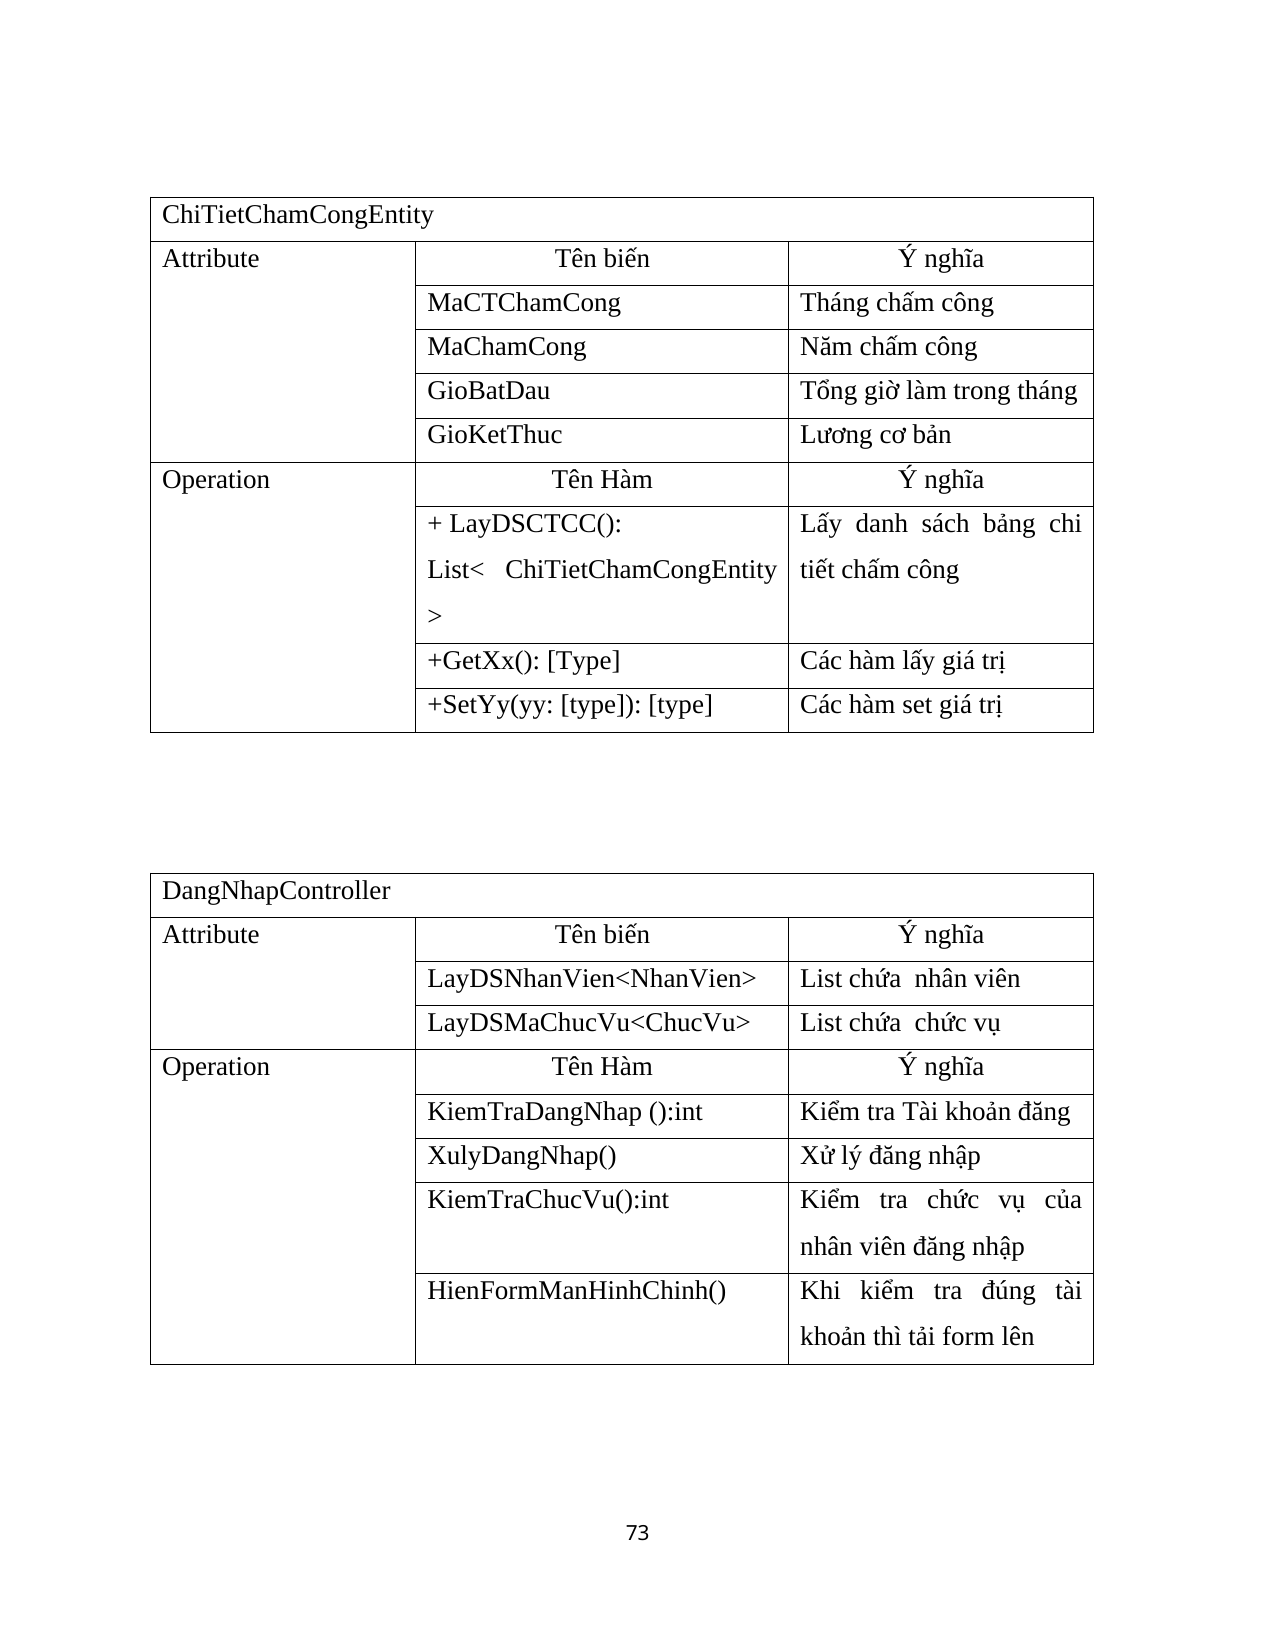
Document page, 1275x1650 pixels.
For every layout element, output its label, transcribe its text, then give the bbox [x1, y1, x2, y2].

table_cell HienFormManHinhChinh() [416, 1274, 788, 1363]
table_cell KiemTraDangNhap ():int [416, 1095, 788, 1138]
table_cell Năm chấm công [789, 330, 1093, 373]
table_cell Operation [151, 1050, 415, 1363]
table_cell Các hàm lấy giá trị [789, 644, 1093, 687]
table_cell Xử lý đăng nhập [789, 1139, 1093, 1182]
table_cell + LayDSCTCC(): List< ChiTietChamCongEntity > [416, 507, 788, 643]
table_cell MaCTChamCong [416, 286, 788, 329]
table_cell Kiểm tra Tài khoản đăng [789, 1095, 1093, 1138]
table_cell Kiểm tra chức vụ của nhân viên đăng nhập [789, 1183, 1093, 1273]
table_cell Ý nghĩa [789, 918, 1093, 961]
table_cell Tên Hàm [416, 1050, 788, 1093]
table_cell Khi kiểm tra đúng tài khoản thì tải form lên [789, 1274, 1093, 1363]
table_cell Attribute [151, 918, 415, 1049]
table_cell +SetYy(yy: [type]): [type] [416, 689, 788, 732]
table_cell Tên biến [416, 242, 788, 285]
table_cell Lấy danh sách bảng chi tiết chấm công [789, 507, 1093, 643]
table_cell +GetXx(): [Type] [416, 644, 788, 687]
table_cell List chứa chức vụ [789, 1006, 1093, 1049]
table_cell Attribute [151, 242, 415, 462]
table_cell LayDSMaChucVu<ChucVu> [416, 1006, 788, 1049]
table_header ChiTietChamCongEntity [151, 198, 1093, 241]
table_cell Các hàm set giá trị [789, 689, 1093, 732]
table_header DangNhapController [151, 874, 1093, 917]
table_cell Ý nghĩa [789, 1050, 1093, 1093]
table_cell MaChamCong [416, 330, 788, 373]
table_cell Tên biến [416, 918, 788, 961]
table_cell List chứa nhân viên [789, 962, 1093, 1005]
table_cell Operation [151, 463, 415, 732]
table_cell Ý nghĩa [789, 242, 1093, 285]
table_cell GioKetThuc [416, 419, 788, 462]
table_cell LayDSNhanVien<NhanVien> [416, 962, 788, 1005]
table_cell KiemTraChucVu():int [416, 1183, 788, 1273]
table_cell Tổng giờ làm trong tháng [789, 374, 1093, 417]
table_cell XulyDangNhap() [416, 1139, 788, 1182]
table_cell Lương cơ bản [789, 419, 1093, 462]
table_cell GioBatDau [416, 374, 788, 417]
table_cell Tháng chấm công [789, 286, 1093, 329]
table_cell Ý nghĩa [789, 463, 1093, 506]
table_cell Tên Hàm [416, 463, 788, 506]
